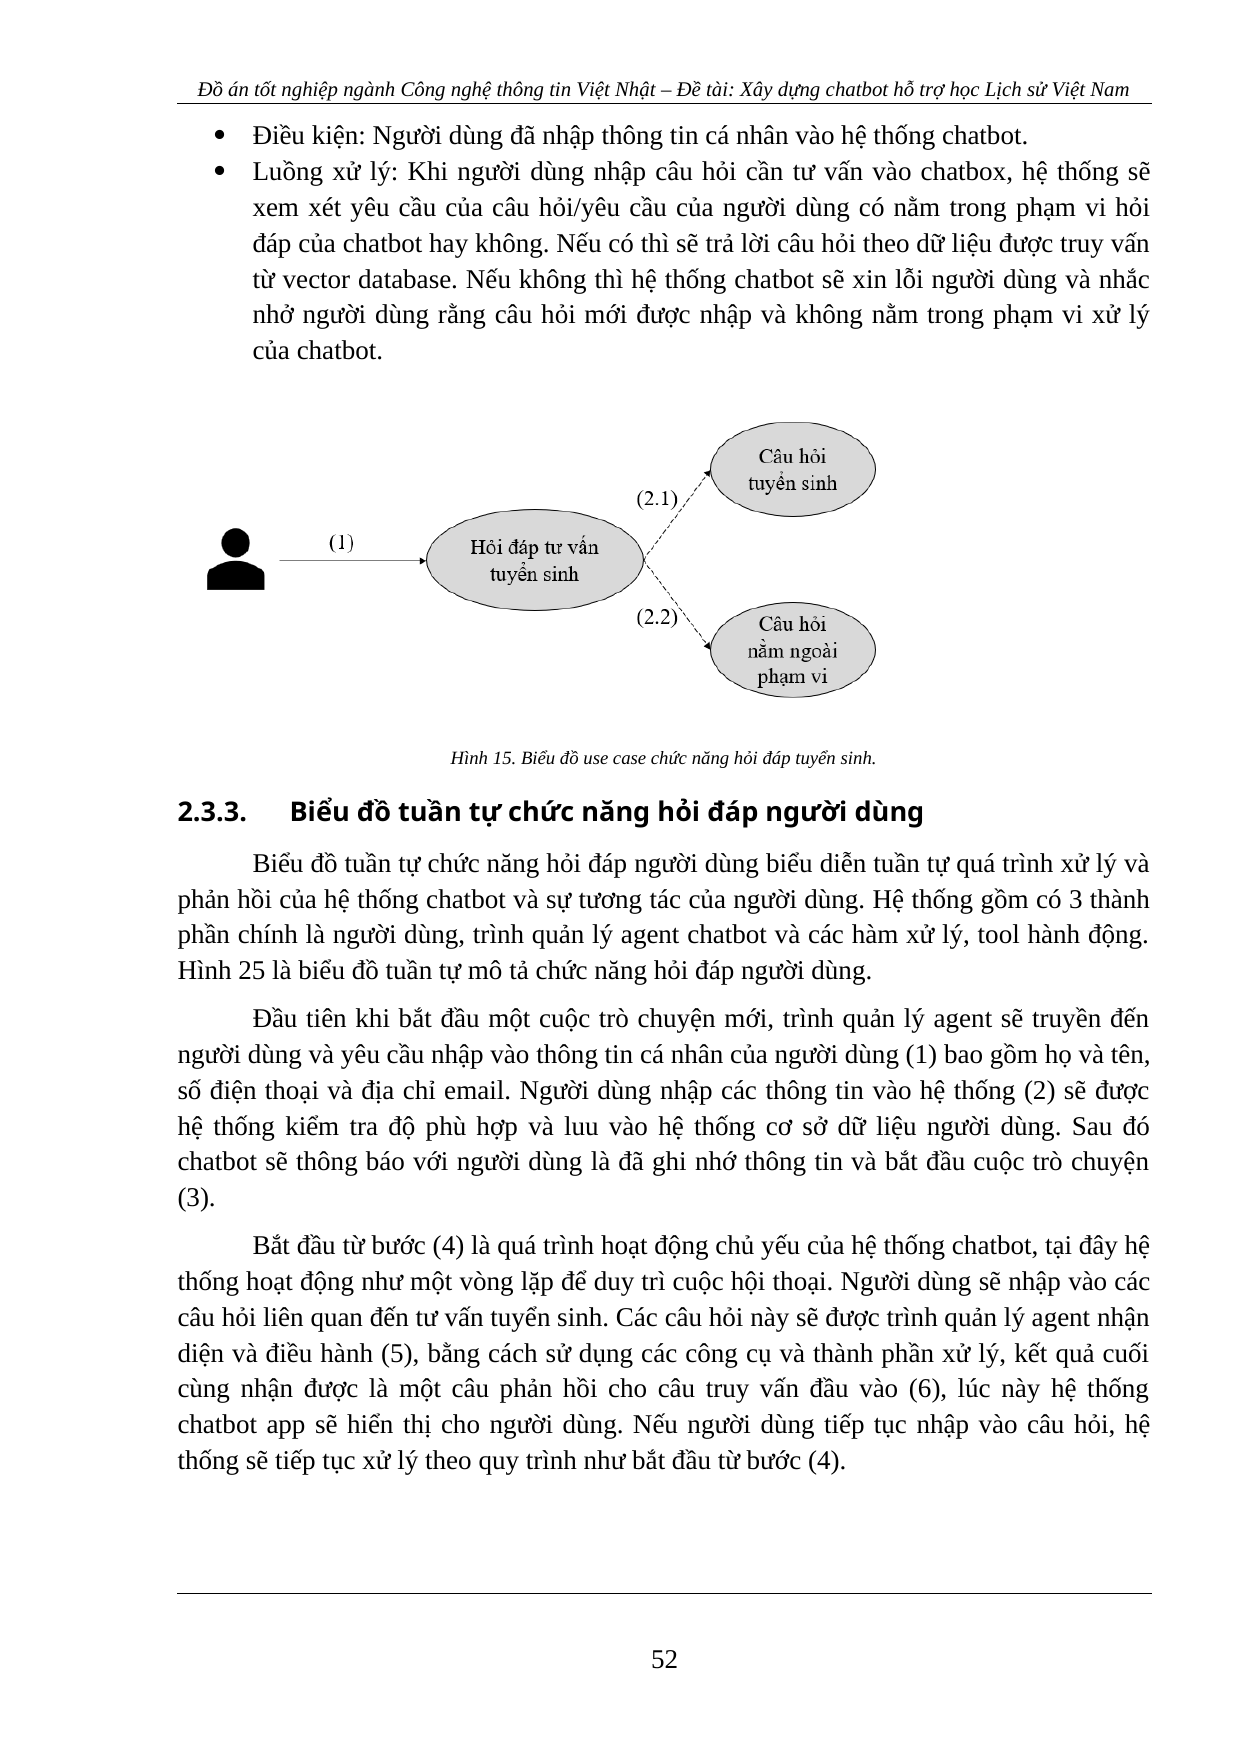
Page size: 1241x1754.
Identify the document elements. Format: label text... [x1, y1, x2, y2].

text Bắt đầu từ bước (4) là quá trình hoạt động chủ yếu của hệ thống chatbot, tại đây hệ thống hoạt động như một vòng lặp để duy trì cuộc hội thoại. Người dùng sẽ nhập vào các câu hỏi liên quan đến tư vấn tuyển sinh. Các câu hỏi này sẽ được trình quản lý agent nhận diện và điều hành (5), bằng cách sử dụng các công cụ và thành phần xử lý, kết quả cuối cùng nhận được là một câu phản hồi cho câu truy vấn đầu vào (6), lúc này hệ thống chatbot app sẽ hiển thị cho người dùng. Nếu người dùng tiếp tục nhập vào câu hỏi, hệ thống sẽ tiếp tục xử lý theo quy trình như bắt đầu từ bước (4). [177, 1229, 1152, 1475]
text Biểu đồ tuần tự chức năng hỏi đáp người dùng biểu diễn tuần tự quá trình xử lý và phản hồi của hệ thống chatbot và sự tương tác của người dùng. Hệ thống gồm có 3 thành phần chính là người dùng, trình quản lý agent chatbot và các hàm xử lý, tool hành động. Hình 25 là biểu đồ tuần tự mô tả chức năng hỏi đáp người dùng. [177, 847, 1152, 986]
list Điều kiện: Người dùng đã nhập thông tin cá nhân vào hệ thống chatbot. [215, 119, 1152, 151]
subtitle Biểu đồ tuần tự chức năng hỏi đáp người dùng [177, 792, 1152, 829]
picture [177, 382, 932, 730]
list Luồng xử lý: Khi người dùng nhập câu hỏi cần tư vấn vào chatbox, hệ thống sẽ xem xét yêu cầu của câu hỏi/yêu cầu của người dùng có nằm trong phạm vi hỏi đáp của chatbot hay không. Nếu có thì sẽ trả lời câu hỏi theo dữ liệu được truy vấn từ vector database. Nếu không thì hệ thống chatbot sẽ xin lỗi người dùng và nhắc nhở người dùng rằng câu hỏi mới được nhập và không nằm trong phạm vi xử lý của chatbot. [215, 155, 1152, 365]
text Đầu tiên khi bắt đầu một cuộc trò chuyện mới, trình quản lý agent sẽ truyền đến người dùng và yêu cầu nhập vào thông tin cá nhân của người dùng (1) bao gồm họ và tên, số điện thoại và địa chỉ email. Người dùng nhập các thông tin vào hệ thống (2) sẽ được hệ thống kiểm tra độ phù hợp và luu vào hệ thống cơ sở dữ liệu người dùng. Sau đó chatbot sẽ thông báo với người dùng là đã ghi nhớ thông tin và bắt đầu cuộc trò chuyện (3). [177, 1003, 1152, 1212]
